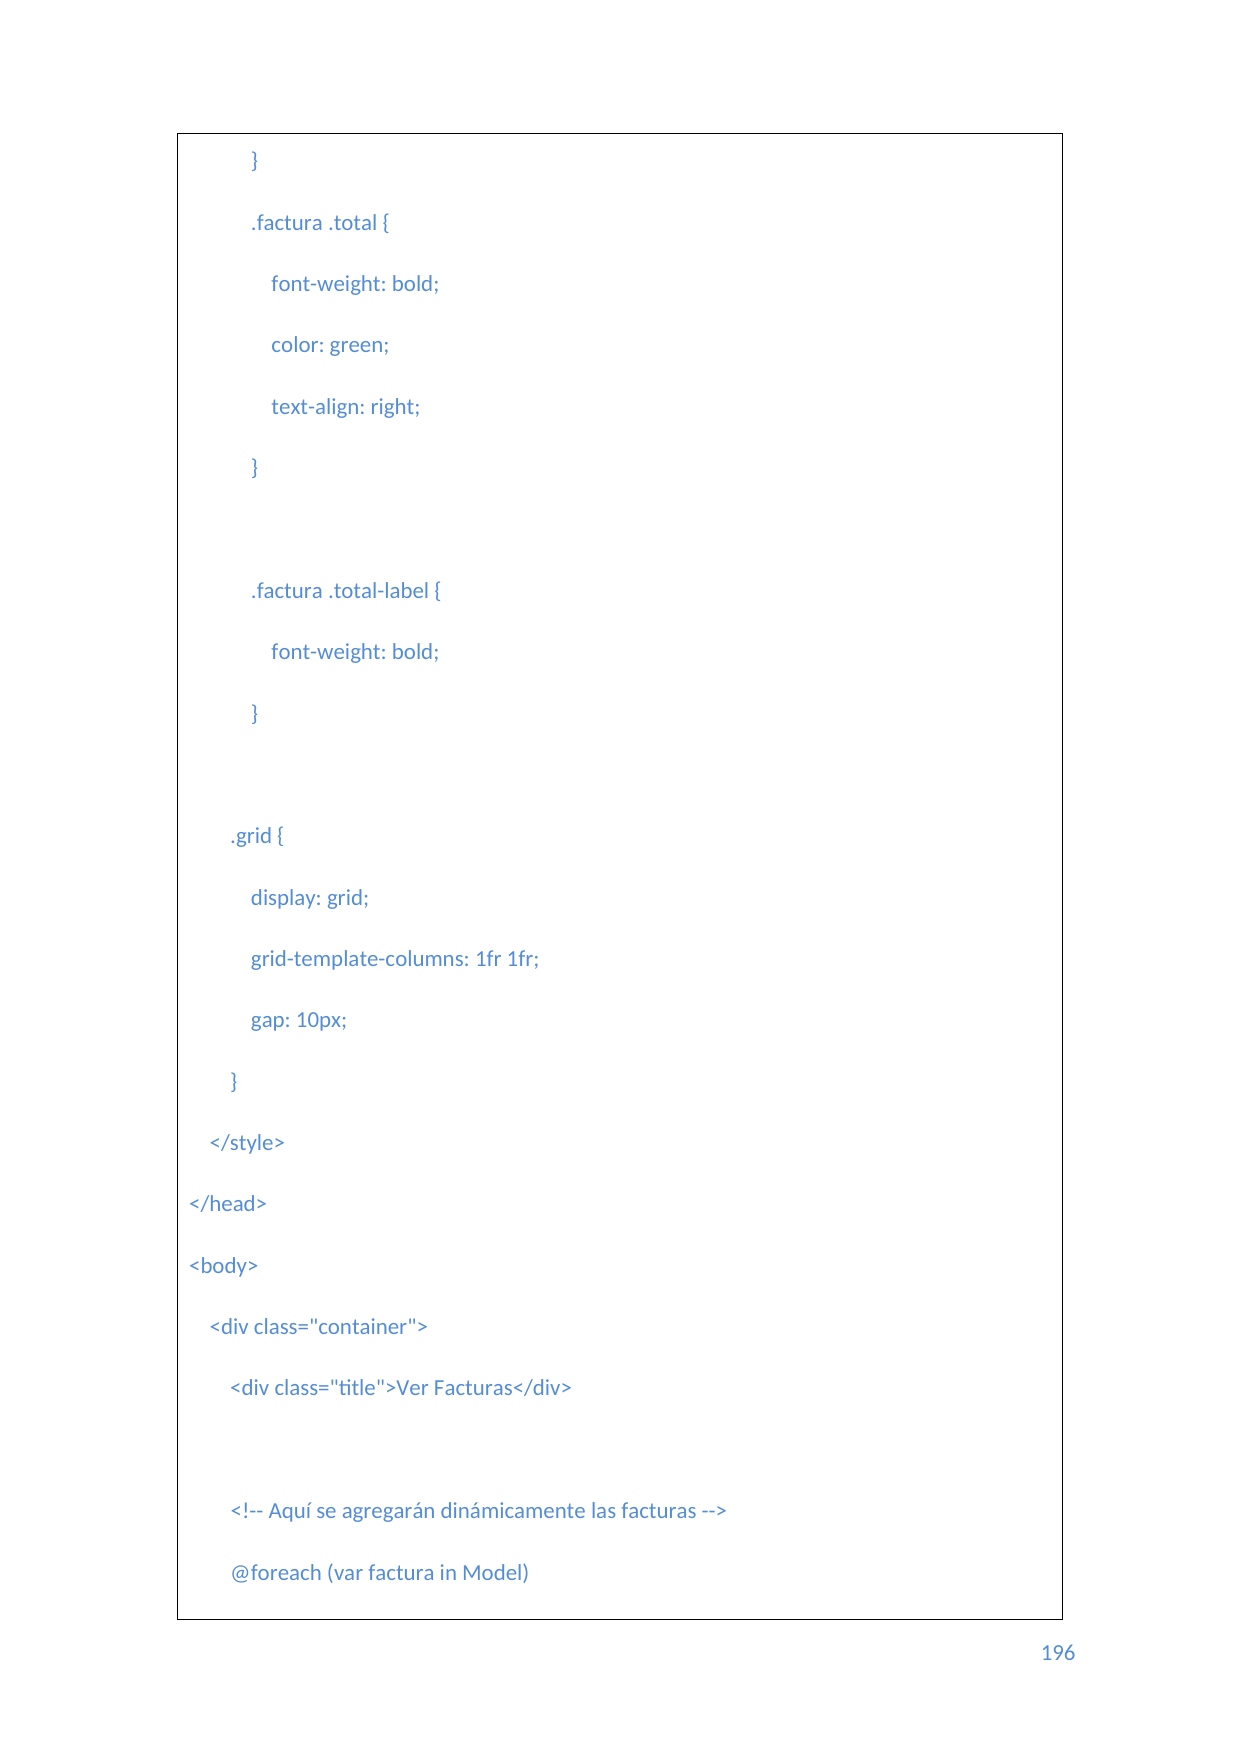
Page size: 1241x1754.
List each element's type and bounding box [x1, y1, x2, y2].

table_header [178, 134, 1062, 1619]
